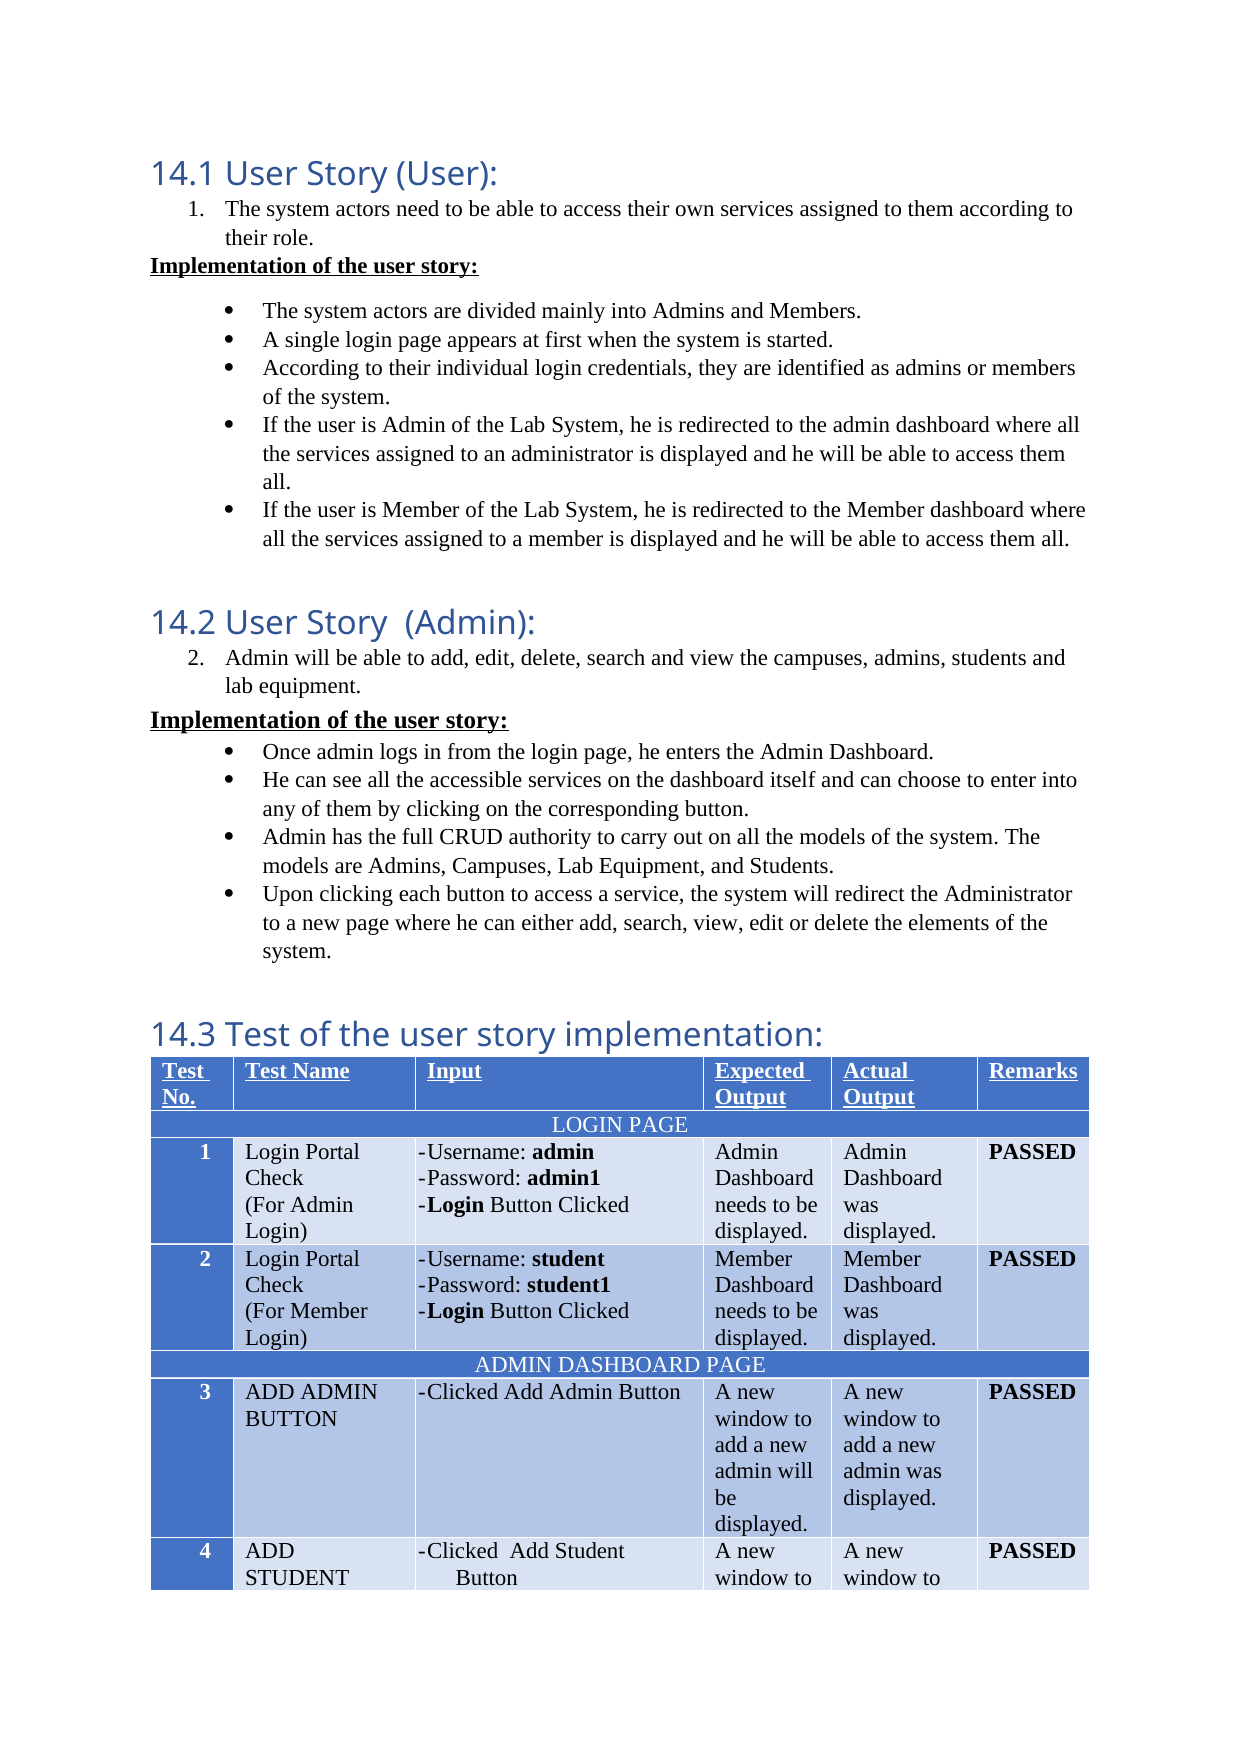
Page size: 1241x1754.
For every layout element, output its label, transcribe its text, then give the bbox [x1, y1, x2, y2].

table_cell ADMIN DASHBOARD PAGE [151, 1351, 1089, 1377]
text Implementation of the user story: [150, 705, 1090, 734]
table_cell ADD STUDENT BUTTON [234, 1538, 415, 1590]
table_cell 2 [151, 1245, 233, 1350]
table_header Remarks [978, 1057, 1089, 1110]
table_cell Username: admin Password: admin1 Login Button Clicked [416, 1138, 703, 1243]
list If the user is Member of the Lab System, he is redirected to the Member dashboard where all the services assigned to a member is displayed and he will be able to access them all. [225, 496, 1090, 551]
subtitle 14.1 User Story (User): [150, 150, 1090, 195]
list Admin has the full CRUD authority to carry out on all the models of the system. The models are Admins, Campuses, Lab Equipment, and Students. [225, 823, 1090, 878]
list Once admin logs in from the login page, he enters the Admin Dashboard. [225, 738, 1090, 764]
table_header Input [416, 1057, 703, 1110]
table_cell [704, 1538, 831, 1590]
table_header Actual Output [832, 1057, 977, 1110]
list Upon clicking each button to access a service, the system will redirect the Administrator to a new page where he can either add, search, view, edit or delete the elements of the system. [225, 880, 1090, 963]
table_cell A new window to add a new admin will be displayed. [704, 1379, 831, 1537]
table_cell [416, 1538, 703, 1590]
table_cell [832, 1538, 977, 1590]
table_header Expected Output [704, 1057, 831, 1110]
table_cell Login Portal Check (For Member Login) [234, 1245, 415, 1350]
list A single login page appears at first when the system is started. [225, 326, 1090, 352]
table_cell Login Portal Check (For Admin Login) [234, 1138, 415, 1243]
subtitle 14.2 User Story (Admin): [150, 598, 1090, 644]
table_cell Admin Dashboard was displayed. [832, 1138, 977, 1243]
table_cell Clicked Add Admin Button [416, 1379, 703, 1537]
table_cell 4 [151, 1538, 233, 1590]
table_cell Admin Dashboard needs to be displayed. [704, 1138, 831, 1243]
table_cell ADD ADMIN BUTTON [234, 1379, 415, 1537]
table_cell PASSED [978, 1538, 1089, 1590]
list The system actors are divided mainly into Admins and Members. [225, 297, 1090, 324]
table_cell 3 [151, 1379, 233, 1537]
table_header Test Name [234, 1057, 415, 1110]
table_cell PASSED [978, 1138, 1089, 1243]
table_cell Member Dashboard needs to be displayed. [704, 1245, 831, 1350]
table_cell LOGIN PAGE [151, 1111, 1089, 1137]
list The system actors need to be able to access their own services assigned to them according to their role. [187, 195, 1090, 250]
table_cell Member Dashboard was displayed. [832, 1245, 977, 1350]
table_cell Username: student Password: student1 Login Button Clicked [416, 1245, 703, 1350]
list He can see all the accessible services on the dashboard itself and can choose to enter into any of them by clicking on the corresponding button. [225, 766, 1090, 821]
table_cell A new window to add a new admin was displayed. [832, 1379, 977, 1537]
table_cell 1 [151, 1138, 233, 1243]
table_header Test No. [151, 1057, 233, 1110]
list If the user is Admin of the Lab System, he is redirected to the admin dashboard where all the services assigned to an administrator is displayed and he will be able to access them all. [225, 411, 1090, 494]
text Implementation of the user story: [150, 252, 1090, 279]
table_cell PASSED [978, 1379, 1089, 1537]
list Admin will be able to add, edit, delete, search and view the campuses, admins, students and lab equipment. [187, 644, 1090, 699]
table_cell PASSED [978, 1245, 1089, 1350]
subtitle 14.3 Test of the user story implementation: [150, 1011, 1090, 1056]
list According to their individual login credentials, they are identified as admins or members of the system. [225, 354, 1090, 409]
